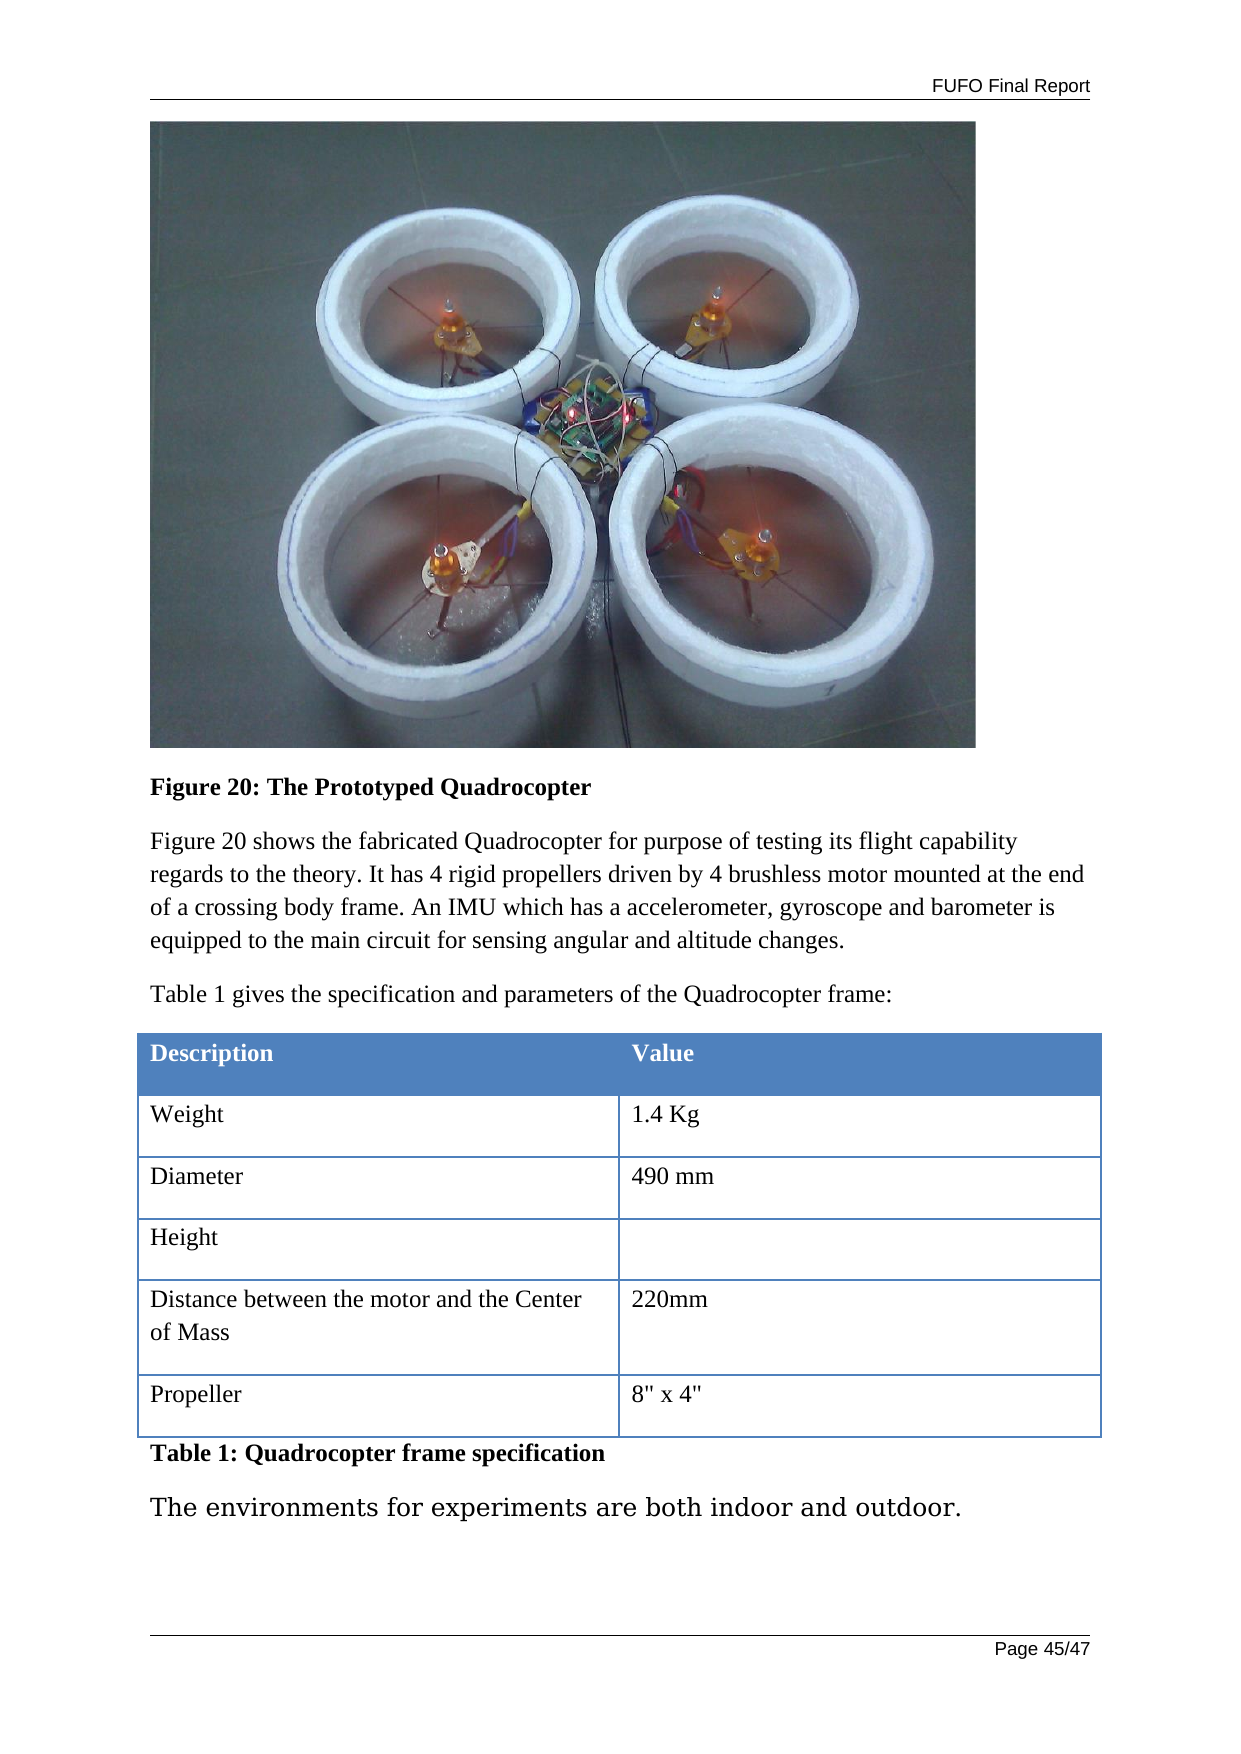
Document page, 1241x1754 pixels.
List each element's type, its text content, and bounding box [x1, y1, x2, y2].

table_cell 1.4 Kg [620, 1096, 1100, 1156]
table_header Description [139, 1035, 618, 1094]
table_cell 8" x 4" [620, 1376, 1100, 1436]
text Figure 20 shows the fabricated Quadrocopter for purpose of testing its flight capability regards to the theory. It has 4 rigid propellers driven by 4 brushless motor mounted at the end of a crossing body frame. An IMU which has a accelerometer, gyroscope and barometer is equipped to the main circuit for sensing angular and altitude changes. [150, 826, 1090, 954]
text Figure 20: The Prototyped Quadrocopter [150, 772, 1090, 801]
text Table 1: Quadrocopter frame specification [150, 1438, 1090, 1466]
picture [150, 121, 976, 748]
table_cell Height [139, 1220, 618, 1279]
text The environments for experiments are both indoor and outdoor. [150, 1491, 1090, 1521]
table_cell 220mm [620, 1281, 1100, 1374]
table_cell Propeller [139, 1376, 618, 1436]
table_header Value [620, 1035, 1100, 1094]
table_cell Weight [139, 1096, 618, 1156]
table_cell [620, 1220, 1100, 1279]
text Table 1 gives the specification and parameters of the Quadrocopter frame: [150, 979, 1090, 1008]
table_cell 490 mm [620, 1158, 1100, 1217]
table_cell Distance between the motor and the Center of Mass [139, 1281, 618, 1374]
table_cell Diameter [139, 1158, 618, 1217]
